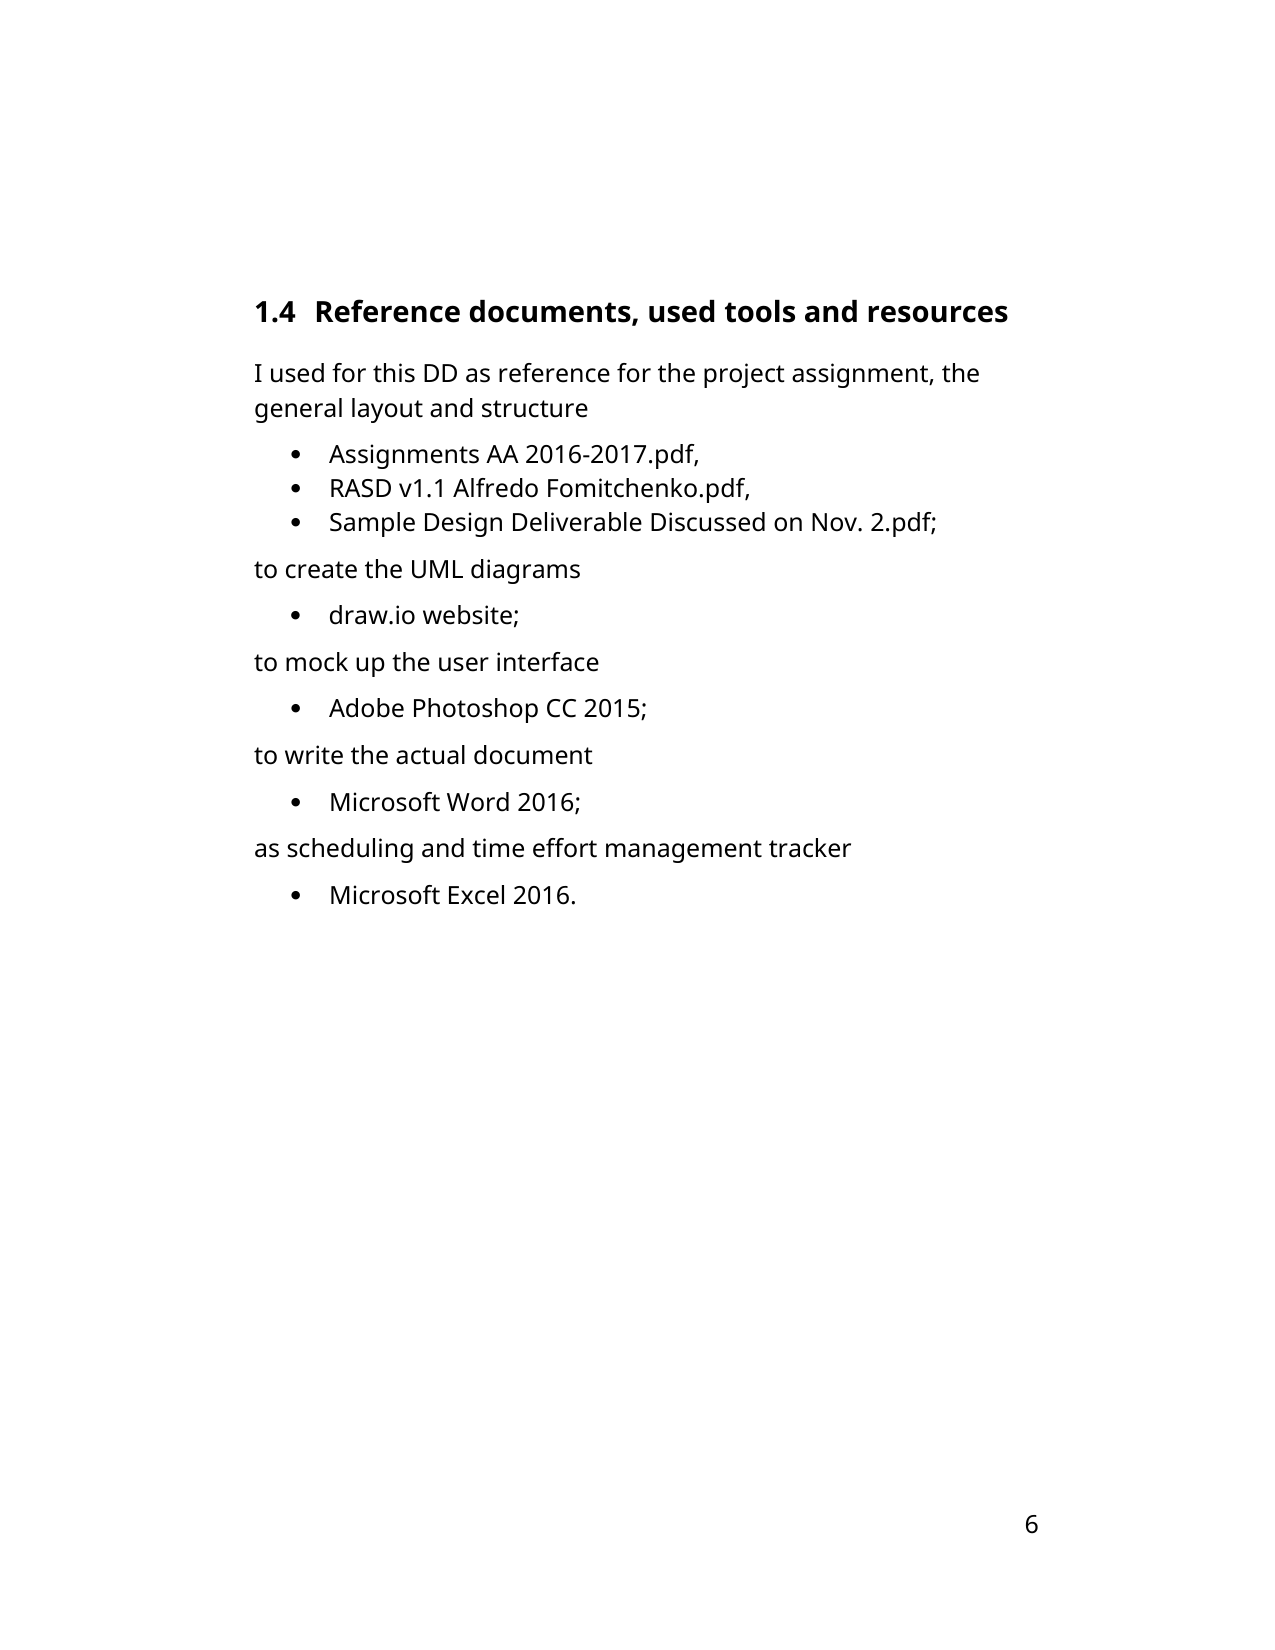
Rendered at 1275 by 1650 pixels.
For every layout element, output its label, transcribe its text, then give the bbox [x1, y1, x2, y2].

list Microsoft Excel 2016. [291, 877, 1039, 911]
list Adobe Photoshop CC 2015; [291, 691, 1039, 725]
text to write the actual document [254, 738, 1039, 772]
list Assignments AA 2016-2017.pdf, [291, 437, 1039, 471]
text as scheduling and time effort management tracker [254, 831, 1039, 865]
list RASD v1.1 Alfredo Fomitchenko.pdf, [291, 471, 1039, 505]
text I used for this DD as reference for the project assignment, the general layout and structure [254, 356, 1039, 424]
subtitle Reference documents, used tools and resources [254, 291, 1039, 331]
list draw.io website; [291, 598, 1039, 632]
list Microsoft Word 2016; [291, 784, 1039, 818]
text to create the UML diagrams [254, 551, 1039, 586]
list Sample Design Deliverable Discussed on Nov. 2.pdf; [291, 505, 1039, 539]
text to mock up the user interface [254, 644, 1039, 679]
